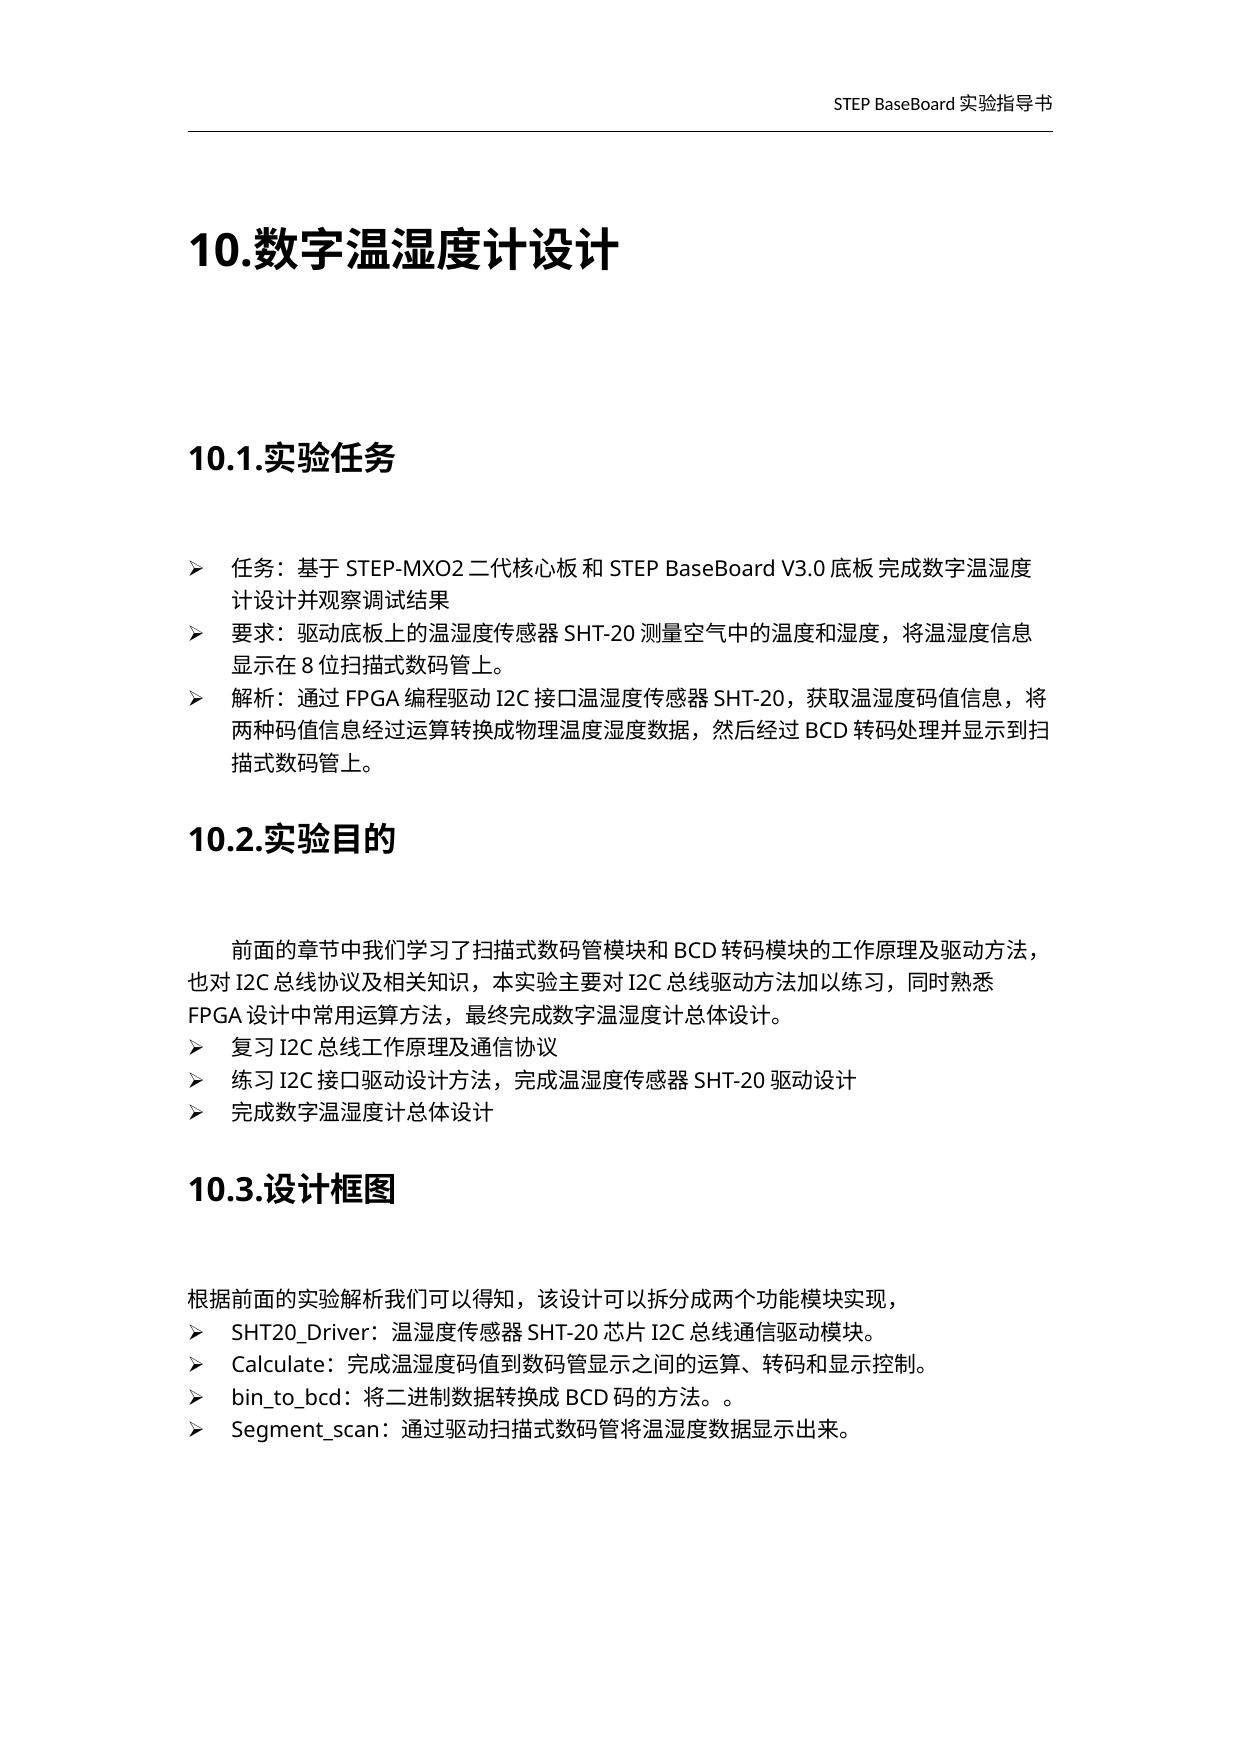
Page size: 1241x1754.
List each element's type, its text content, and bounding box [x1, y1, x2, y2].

list Segment_scan：通过驱动扫描式数码管将温湿度数据显示出来。 [187, 1412, 1053, 1444]
subtitle 10.2.实验目的 [187, 805, 1053, 870]
list 练习I2C接口驱动设计方法，完成温湿度传感器SHT-20驱动设计 [187, 1062, 1053, 1095]
text 前面的章节中我们学习了扫描式数码管模块和BCD转码模块的工作原理及驱动方法，也对I2C总线协议及相关知识，本实验主要对I2C总线驱动方法加以练习，同时熟悉FPGA设计中常用运算方法，最终完成数字温湿度计总体设计。 [187, 932, 1053, 1030]
list 完成数字温湿度计总体设计 [187, 1095, 1053, 1127]
list 要求：驱动底板上的温湿度传感器SHT-20测量空气中的温度和湿度，将温湿度信息显示在8位扫描式数码管上。 [187, 615, 1053, 680]
subtitle 10.数字温湿度计设计 [187, 197, 1053, 295]
list 解析：通过FPGA编程驱动I2C接口温湿度传感器SHT-20，获取温湿度码值信息，将两种码值信息经过运算转换成物理温度湿度数据，然后经过BCD转码处理并显示到扫描式数码管上。 [187, 680, 1053, 778]
list Calculate：完成温湿度码值到数码管显示之间的运算、转码和显示控制。 [187, 1347, 1053, 1379]
list 复习I2C总线工作原理及通信协议 [187, 1030, 1053, 1062]
subtitle 10.3.设计框图 [187, 1154, 1053, 1219]
list 任务：基于 STEP-MXO2二代核心板 和 STEP BaseBoard V3.0底板 完成数字温湿度计设计并观察调试结果 [187, 550, 1053, 615]
text 根据前面的实验解析我们可以得知，该设计可以拆分成两个功能模块实现， [187, 1282, 1053, 1314]
list bin_to_bcd：将二进制数据转换成BCD码的方法。。 [187, 1379, 1053, 1412]
subtitle 10.1.实验任务 [187, 423, 1053, 488]
list SHT20_Driver：温湿度传感器SHT-20芯片I2C总线通信驱动模块。 [187, 1314, 1053, 1347]
